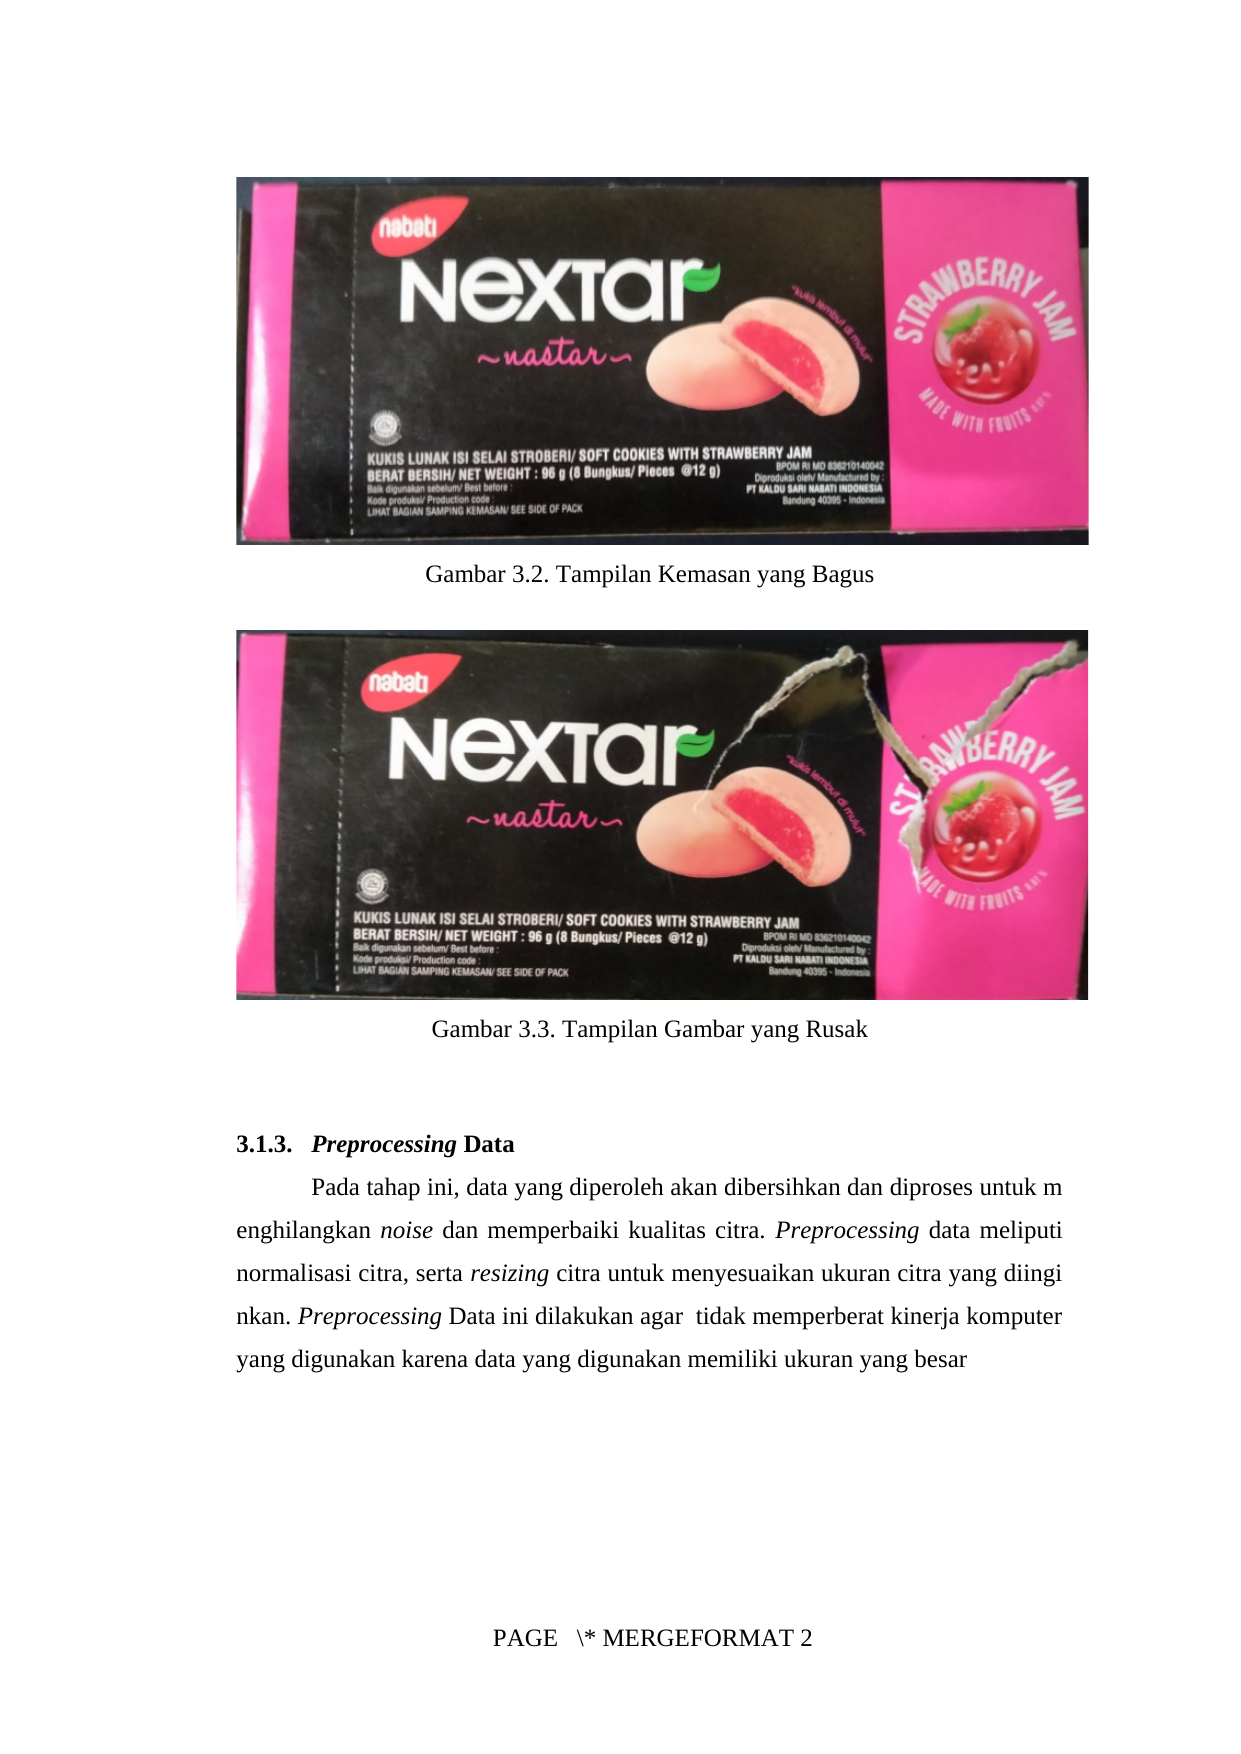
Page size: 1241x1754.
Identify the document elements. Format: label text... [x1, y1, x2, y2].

text Gambar 3.2. Tampilan Kemasan yang Bagus [236, 559, 1063, 587]
picture [236, 630, 1089, 1000]
text Pada tahap ini, data yang diperoleh akan dibersihkan dan diproses untuk menghilangkan noise dan memperbaiki kualitas citra. Preprocessing data meliputi normalisasi citra, serta resizing citra untuk menyesuaikan ukuran citra yang diinginkan. Preprocessing Data ini dilakukan agar tidak memperberat kinerja komputer yang digunakan karena data yang digunakan memiliki ukuran yang besar [236, 1172, 1063, 1373]
text Gambar 3.3. Tampilan Gambar yang Rusak [236, 1014, 1063, 1042]
subtitle Preprocessing Data [236, 1129, 1063, 1157]
picture [236, 177, 1089, 545]
